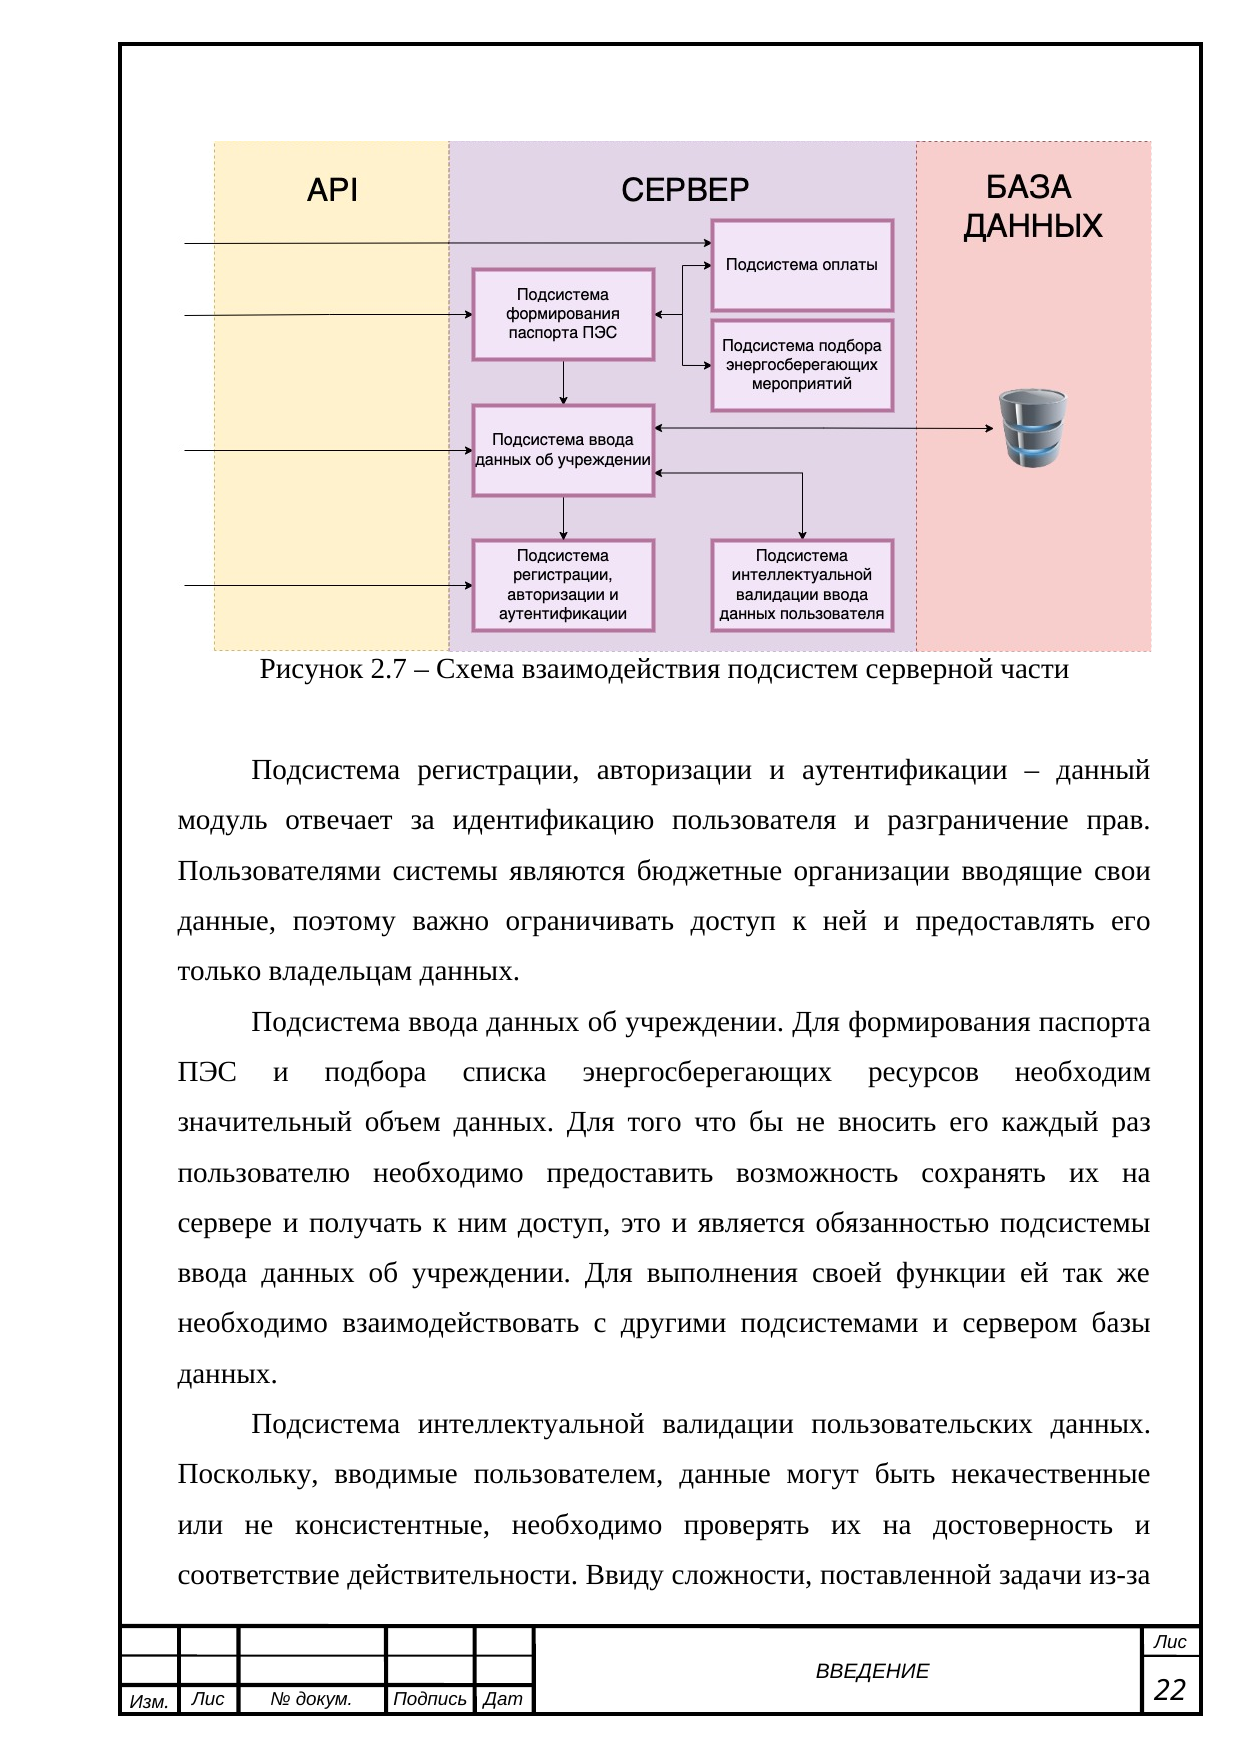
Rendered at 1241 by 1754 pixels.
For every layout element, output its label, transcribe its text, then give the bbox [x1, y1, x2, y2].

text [177, 1406, 1152, 1591]
text Подсистема регистрации, авторизации и аутентификации – данный модуль отвечает за идентификацию пользователя и разграничение прав. Пользователями системы являются бюджетные организации вводящие свои данные, поэтому важно ограничивать доступ к ней и предоставлять его только владельцам данных. [177, 752, 1152, 987]
picture [177, 141, 1152, 652]
text Рисунок 2.7 – Схема взаимодействия подсистем серверной части [177, 652, 1152, 685]
text Подсистема ввода данных об учреждении. Для формирования паспорта ПЭС и подбора списка энергосберегающих ресурсов необходим значительный объем данных. Для того что бы не вносить его каждый раз пользователю необходимо предоставить возможность сохранять их на сервере и получать к ним доступ, это и является обязанностью подсистемы ввода данных об учреждении. Для выполнения своей функции ей так же необходимо взаимодействовать с другими подсистемами и сервером базы данных. [177, 1004, 1152, 1389]
